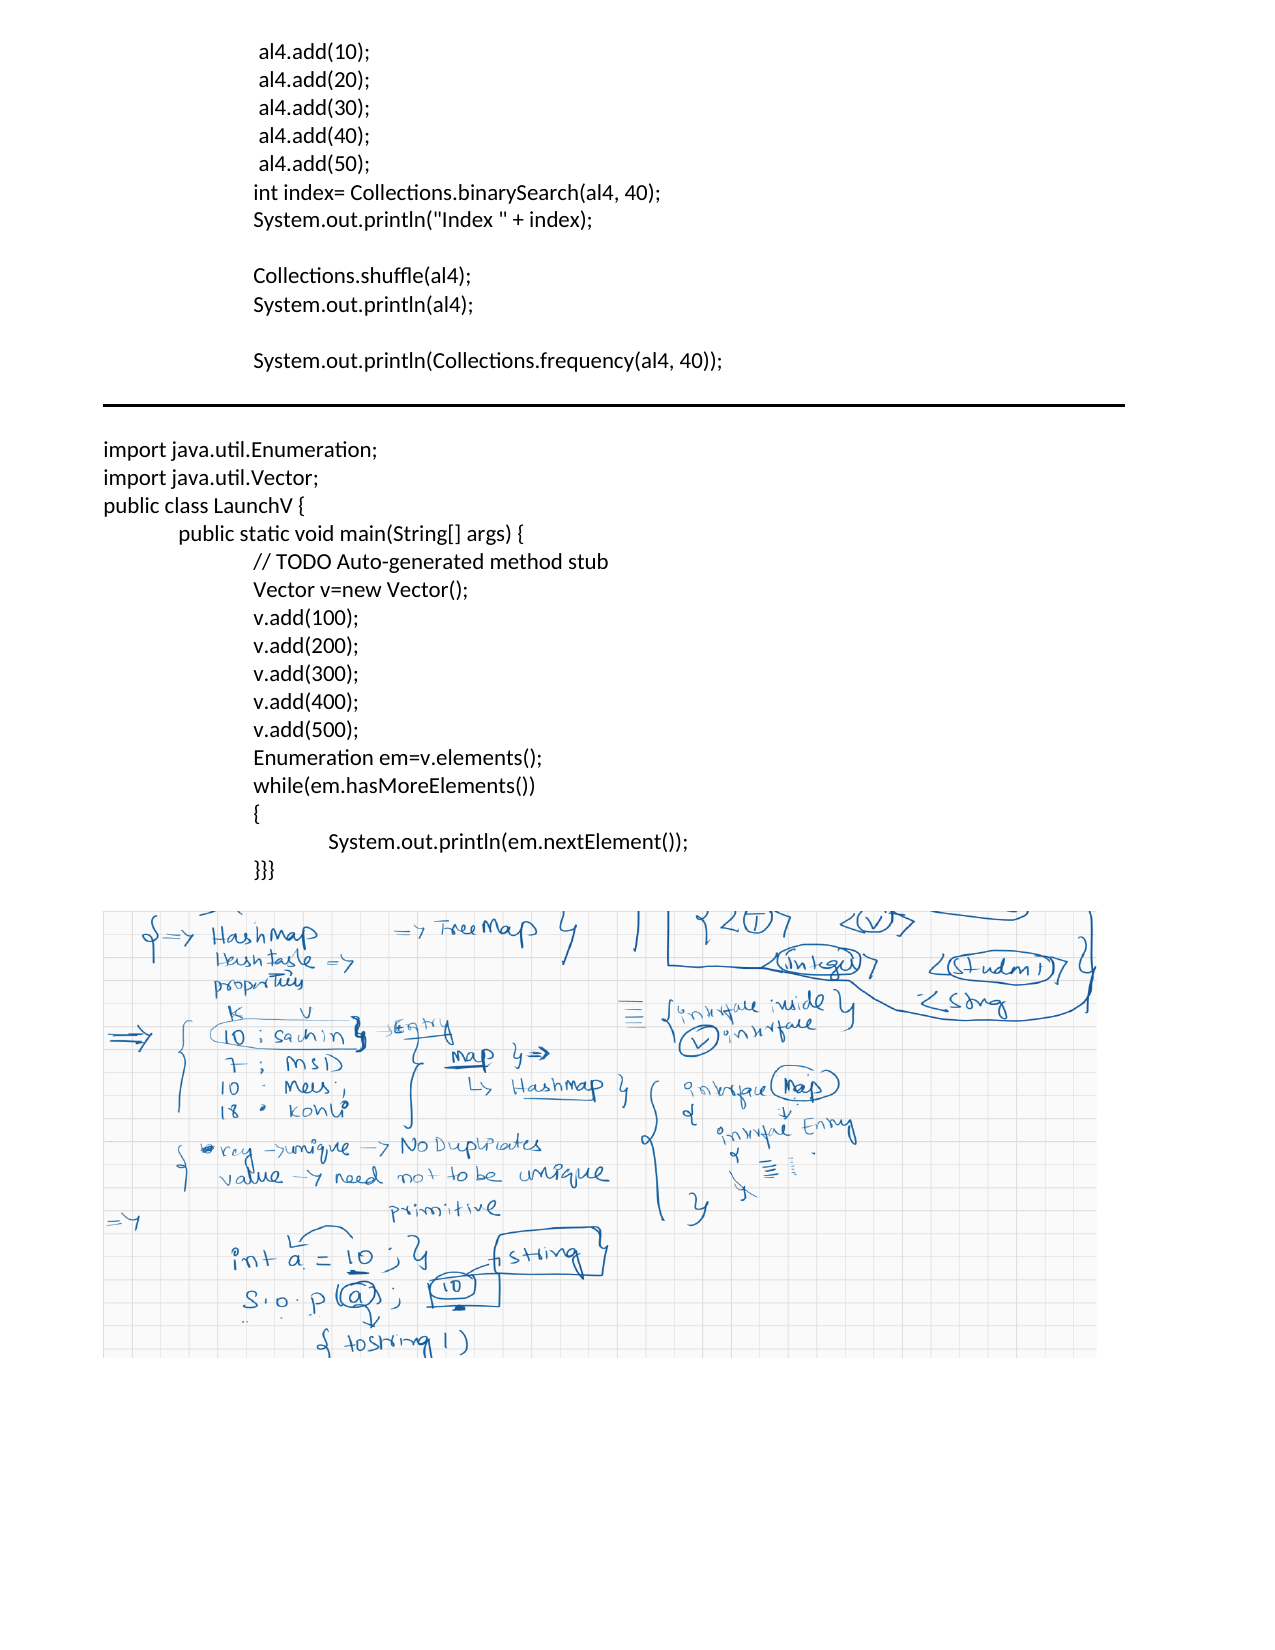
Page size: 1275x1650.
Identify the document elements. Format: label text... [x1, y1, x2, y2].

text System.out.println("Index " + index); [103, 206, 1125, 234]
text import java.util.Vector; [103, 463, 1125, 491]
text Vector v=new Vector(); [103, 575, 1125, 603]
text public static void main(String[] args) { [103, 519, 1125, 547]
text al4.add(20); [103, 66, 1125, 93]
text import java.util.Enumeration; [103, 435, 1125, 463]
text System.out.println(al4); [103, 290, 1125, 318]
text v.add(100); [103, 603, 1125, 631]
text { [103, 799, 1125, 827]
text al4.add(30); [103, 93, 1125, 122]
text // TODO Auto-generated method stub [103, 547, 1125, 575]
text Enumeration em=v.elements(); [103, 743, 1125, 771]
text v.add(500); [103, 715, 1125, 743]
text al4.add(50); [103, 149, 1125, 178]
text while(em.hasMoreElements()) [103, 771, 1125, 799]
text public class LaunchV { [103, 491, 1125, 519]
text int index= Collections.binarySearch(al4, 40); [103, 178, 1125, 206]
text v.add(200); [103, 631, 1125, 659]
text al4.add(10); [103, 37, 1125, 66]
text v.add(300); [103, 659, 1125, 687]
text }}} [103, 855, 1125, 883]
text al4.add(40); [103, 122, 1125, 149]
text System.out.println(em.nextElement()); [103, 827, 1125, 855]
text System.out.println(Collections.frequency(al4, 40)); [103, 346, 1125, 374]
text v.add(400); [103, 687, 1125, 715]
text Collections.shuffle(al4); [103, 262, 1125, 290]
